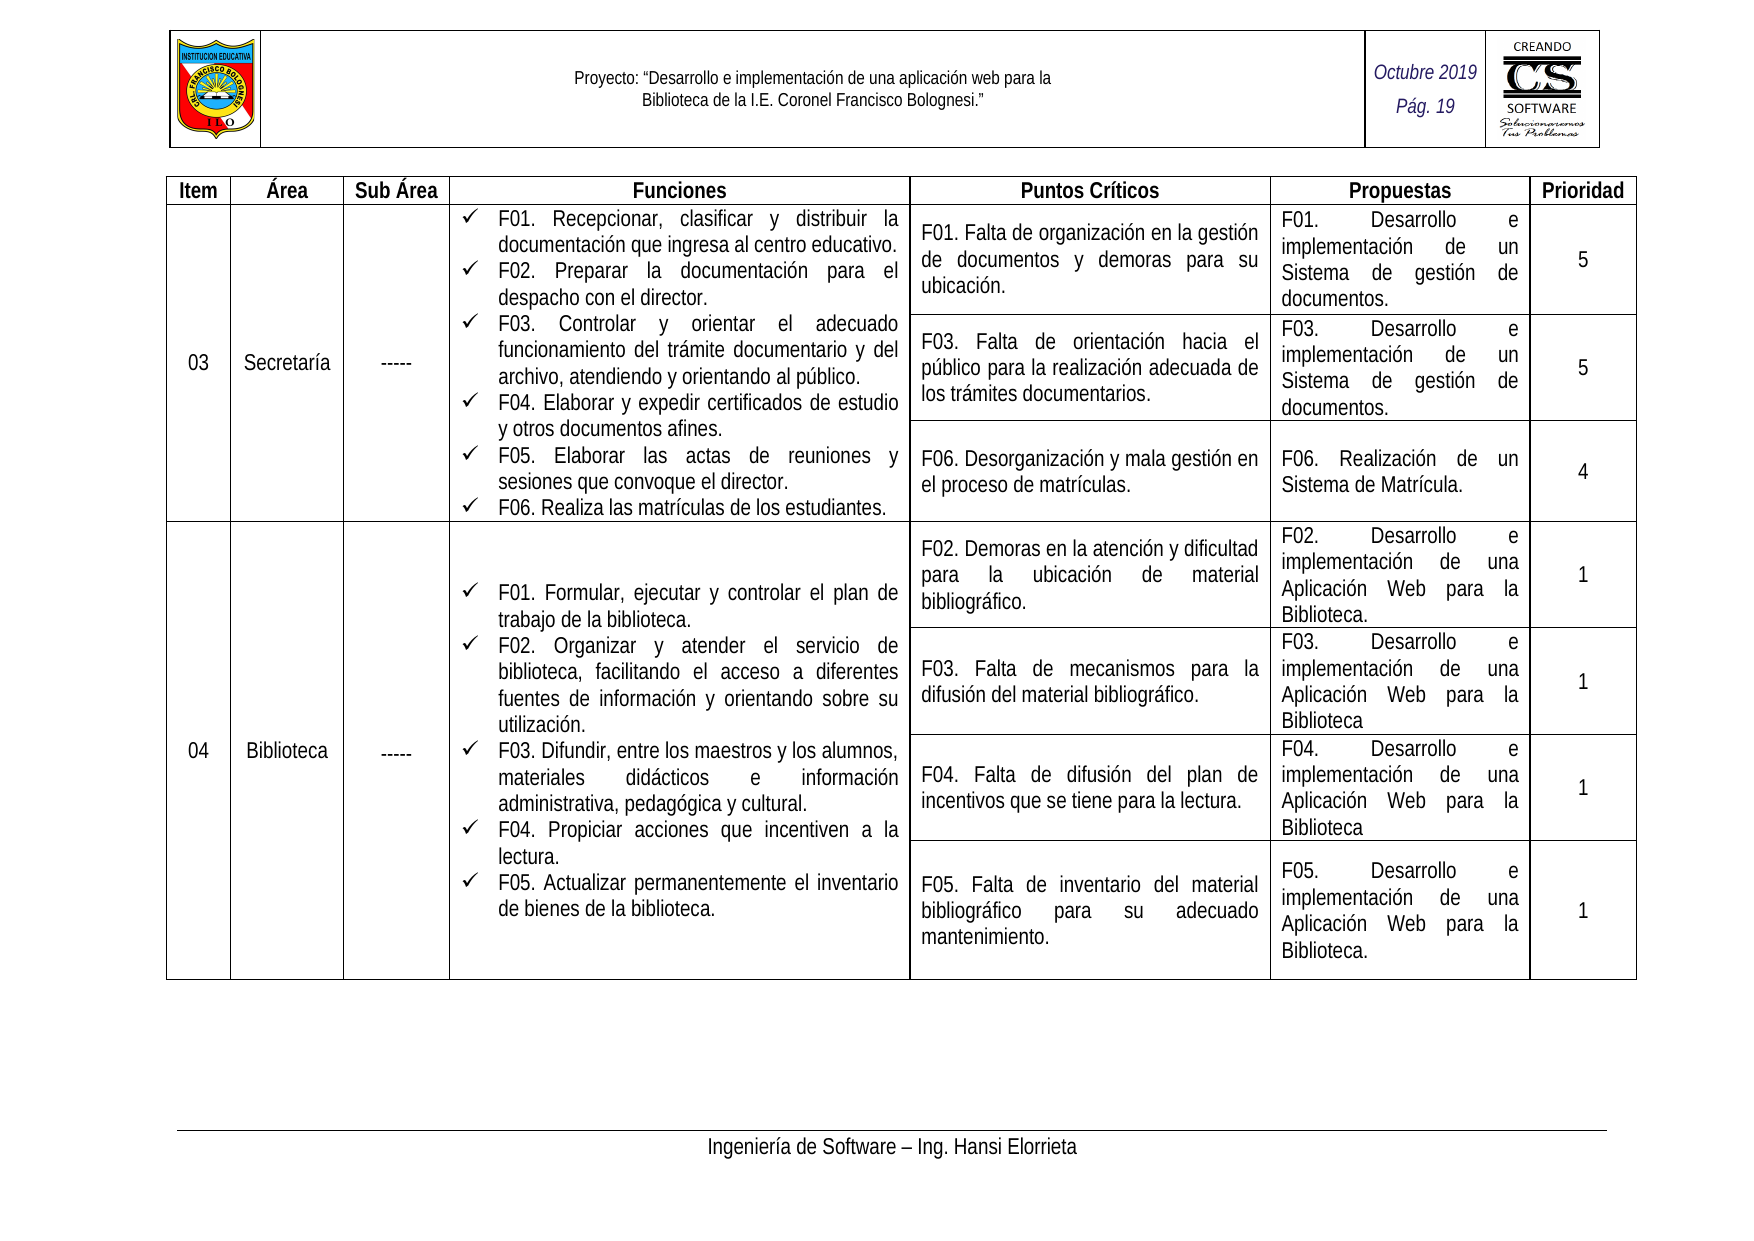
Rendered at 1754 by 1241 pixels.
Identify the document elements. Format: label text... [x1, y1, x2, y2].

table_cell F03. Desarrollo e implementación de una Aplicación Web para la Biblioteca [1271, 628, 1529, 734]
table_header Funciones [450, 177, 909, 203]
table_cell F06. Realización de un Sistema de Matrícula. [1271, 421, 1529, 521]
table_cell 1 [1531, 841, 1636, 979]
table_cell F01. Falta de organización en la gestión de documentos y demoras para su ubicación. [911, 205, 1270, 313]
table_cell 1 [1531, 628, 1636, 734]
table_cell F01. Desarrollo e implementación de un Sistema de gestión de documentos. [1271, 205, 1529, 313]
table_cell F01. Formular, ejecutar y controlar el plan de trabajo de la biblioteca. F02. Organizar y atender el servicio de biblioteca, facilitando el acceso a diferentes fuentes de información y orientando sobre su utilización. F03. Difundir, entre los maestros y los alumnos, materiales didácticos e información administrativa, pedagógica y cultural. F04. Propiciar acciones que incentiven a la lectura. F05. Actualizar permanentemente el inventario de bienes de la biblioteca. [450, 522, 909, 979]
table_cell Biblioteca [231, 522, 343, 979]
table_cell F03. Falta de orientación hacia el público para la realización adecuada de los trámites documentarios. [911, 315, 1270, 420]
table_cell F02. Desarrollo e implementación de una Aplicación Web para la Biblioteca. [1271, 522, 1529, 627]
table_header Puntos Críticos [911, 177, 1270, 203]
table_cell 5 [1531, 205, 1636, 313]
table_cell Secretaría [231, 205, 343, 521]
picture [1497, 37, 1587, 140]
table_cell 5 [1531, 315, 1636, 420]
table_cell F04. Desarrollo e implementación de una Aplicación Web para la Biblioteca [1271, 735, 1529, 840]
table_cell F04. Falta de difusión del plan de incentivos que se tiene para la lectura. [911, 735, 1270, 840]
table_cell ----- [344, 205, 449, 521]
table_cell F03. Falta de mecanismos para la difusión del material bibliográfico. [911, 628, 1270, 734]
table_header Propuestas [1271, 177, 1529, 203]
table_cell 04 [167, 522, 230, 979]
table_cell 03 [167, 205, 230, 521]
table_header Item [167, 177, 230, 203]
table_cell F03. Desarrollo e implementación de un Sistema de gestión de documentos. [1271, 315, 1529, 420]
table_cell F01. Recepcionar, clasificar y distribuir la documentación que ingresa al centro educativo. F02. Preparar la documentación para el despacho con el director. F03. Controlar y orientar el adecuado funcionamiento del trámite documentario y del archivo, atendiendo y orientando al público. F04. Elaborar y expedir certificados de estudio y otros documentos afines. F05. Elaborar las actas de reuniones y sesiones que convoque el director. F06. Realiza las matrículas de los estudiantes. [450, 205, 909, 521]
table_cell 1 [1531, 735, 1636, 840]
table_cell 4 [1531, 421, 1636, 521]
table_cell F06. Desorganización y mala gestión en el proceso de matrículas. [911, 421, 1270, 521]
table_cell F05. Desarrollo e implementación de una Aplicación Web para la Biblioteca. [1271, 841, 1529, 979]
table_cell F05. Falta de inventario del material bibliográfico para su adecuado mantenimiento. [911, 841, 1270, 979]
table_cell ----- [344, 522, 449, 979]
picture [177, 39, 255, 139]
table_cell F02. Demoras en la atención y dificultad para la ubicación de material bibliográfico. [911, 522, 1270, 627]
table_cell 1 [1531, 522, 1636, 627]
table_header Área [231, 177, 343, 203]
table_header Sub Área [344, 177, 449, 203]
table_header Prioridad [1531, 177, 1636, 203]
